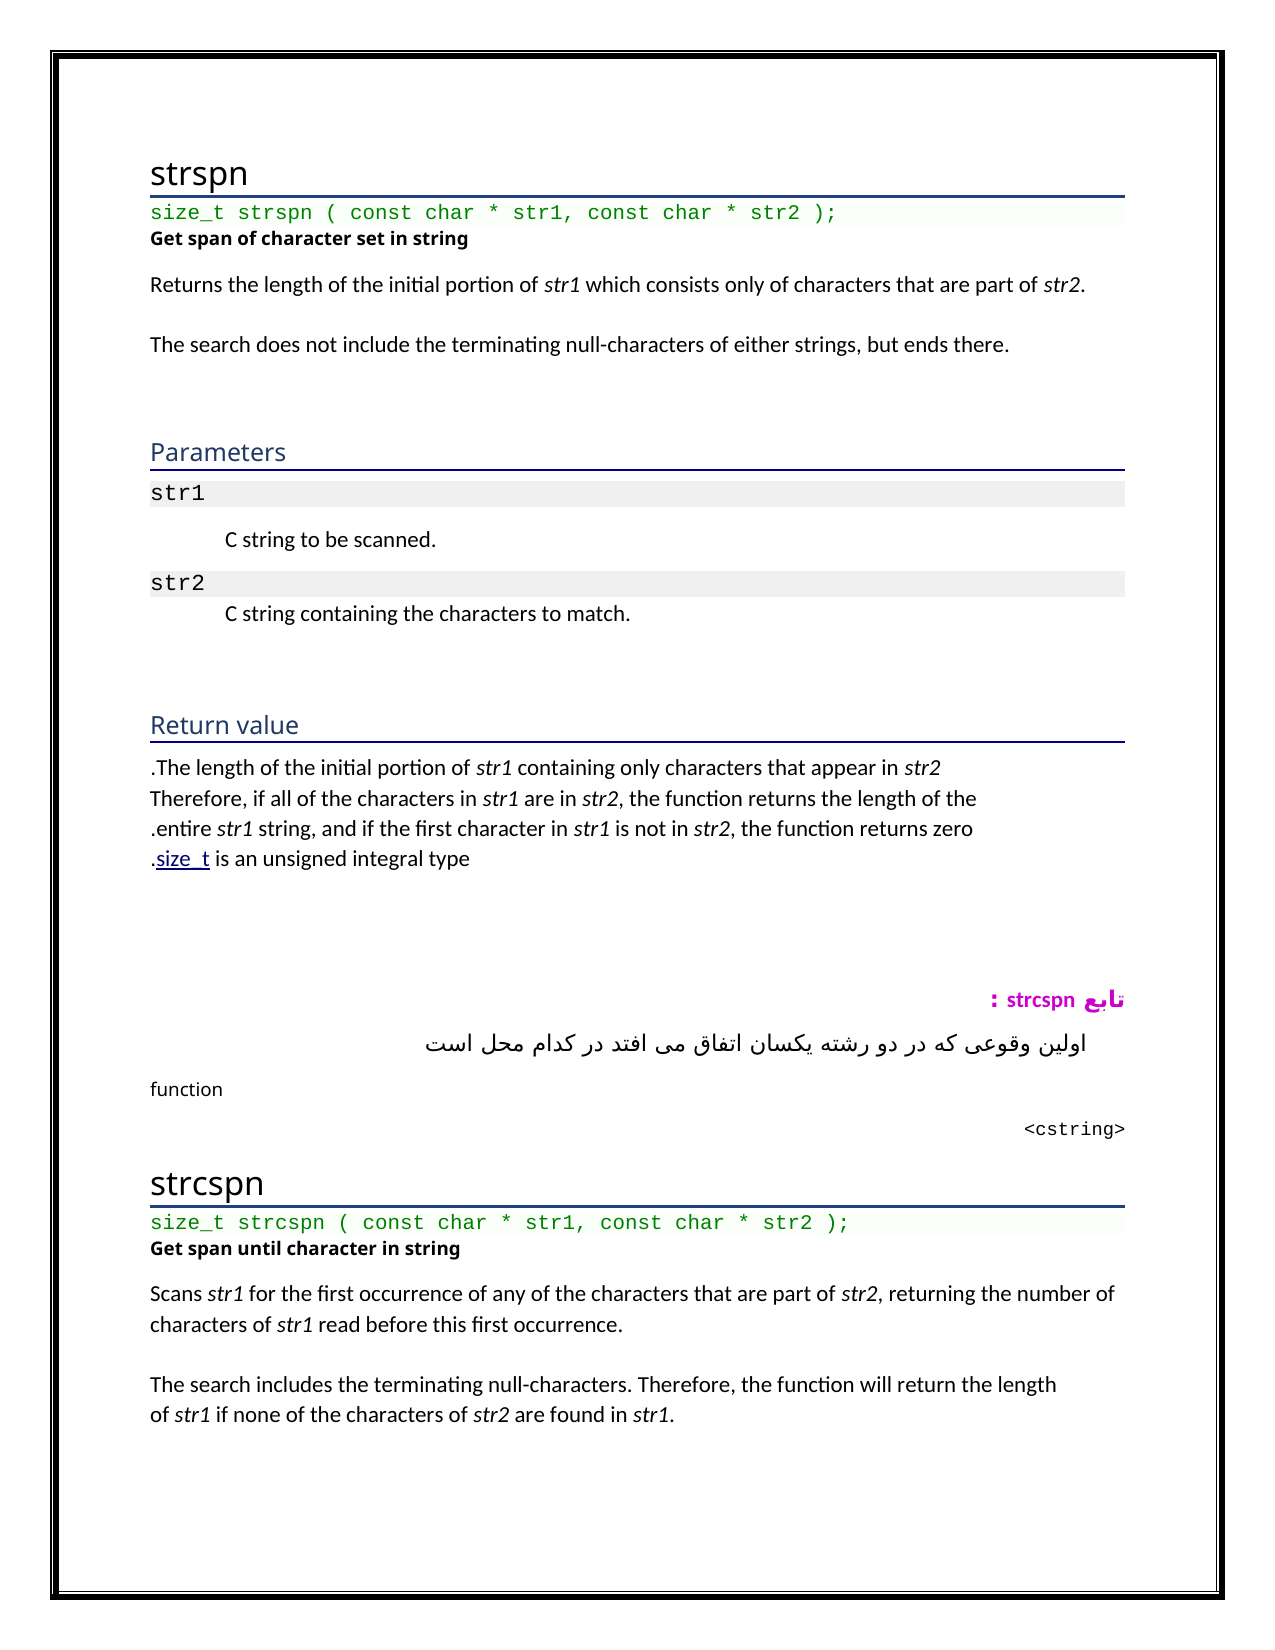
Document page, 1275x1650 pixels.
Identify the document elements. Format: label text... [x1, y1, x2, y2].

subtitle Return value [150, 707, 1125, 741]
text str2 [150, 571, 1125, 597]
text Get span of character set in string [150, 226, 1125, 251]
subtitle Parameters [150, 435, 1125, 469]
text Scans str1 for the first occurrence of any of the characters that are part of str2, returning the number of characters of str1 read before this first occurrence. The search includes the terminating null-characters. Therefore, the function will return the length of str1 if none of the characters of str2 are found in str1. [150, 1279, 1125, 1486]
text function [150, 1076, 1125, 1101]
text Returns the length of the initial portion of str1 which consists only of characters that are part of str2. The search does not include the terminating null-characters of either strings, but ends there. [150, 270, 1125, 416]
subtitle strcspn [150, 1160, 1125, 1205]
text <cstring> [150, 1120, 1125, 1141]
text Get span until character in string [150, 1235, 1125, 1261]
text تابع strcspn : [150, 985, 1125, 1013]
text str1 [150, 481, 1125, 507]
text C string to be scanned. [225, 526, 1125, 554]
text The length of the initial portion of str1 containing only characters that appear in str2. Therefore, if all of the characters in str1 are in str2, the function returns the length of the entire str1 string, and if the first character in str1 is not in str2, the function returns zero. size_t is an unsigned integral type. [150, 753, 1087, 872]
text size_t strcspn ( const char * str1, const char * str2 ); [150, 1212, 1125, 1235]
text size_t strspn ( const char * str1, const char * str2 ); [150, 202, 1125, 226]
subtitle strspn [150, 150, 1125, 195]
text اولین وقوعی که در دو رشته یکسان اتفاق می افتد در کدام محل است [150, 1031, 1087, 1057]
text C string containing the characters to match. [225, 599, 1125, 627]
